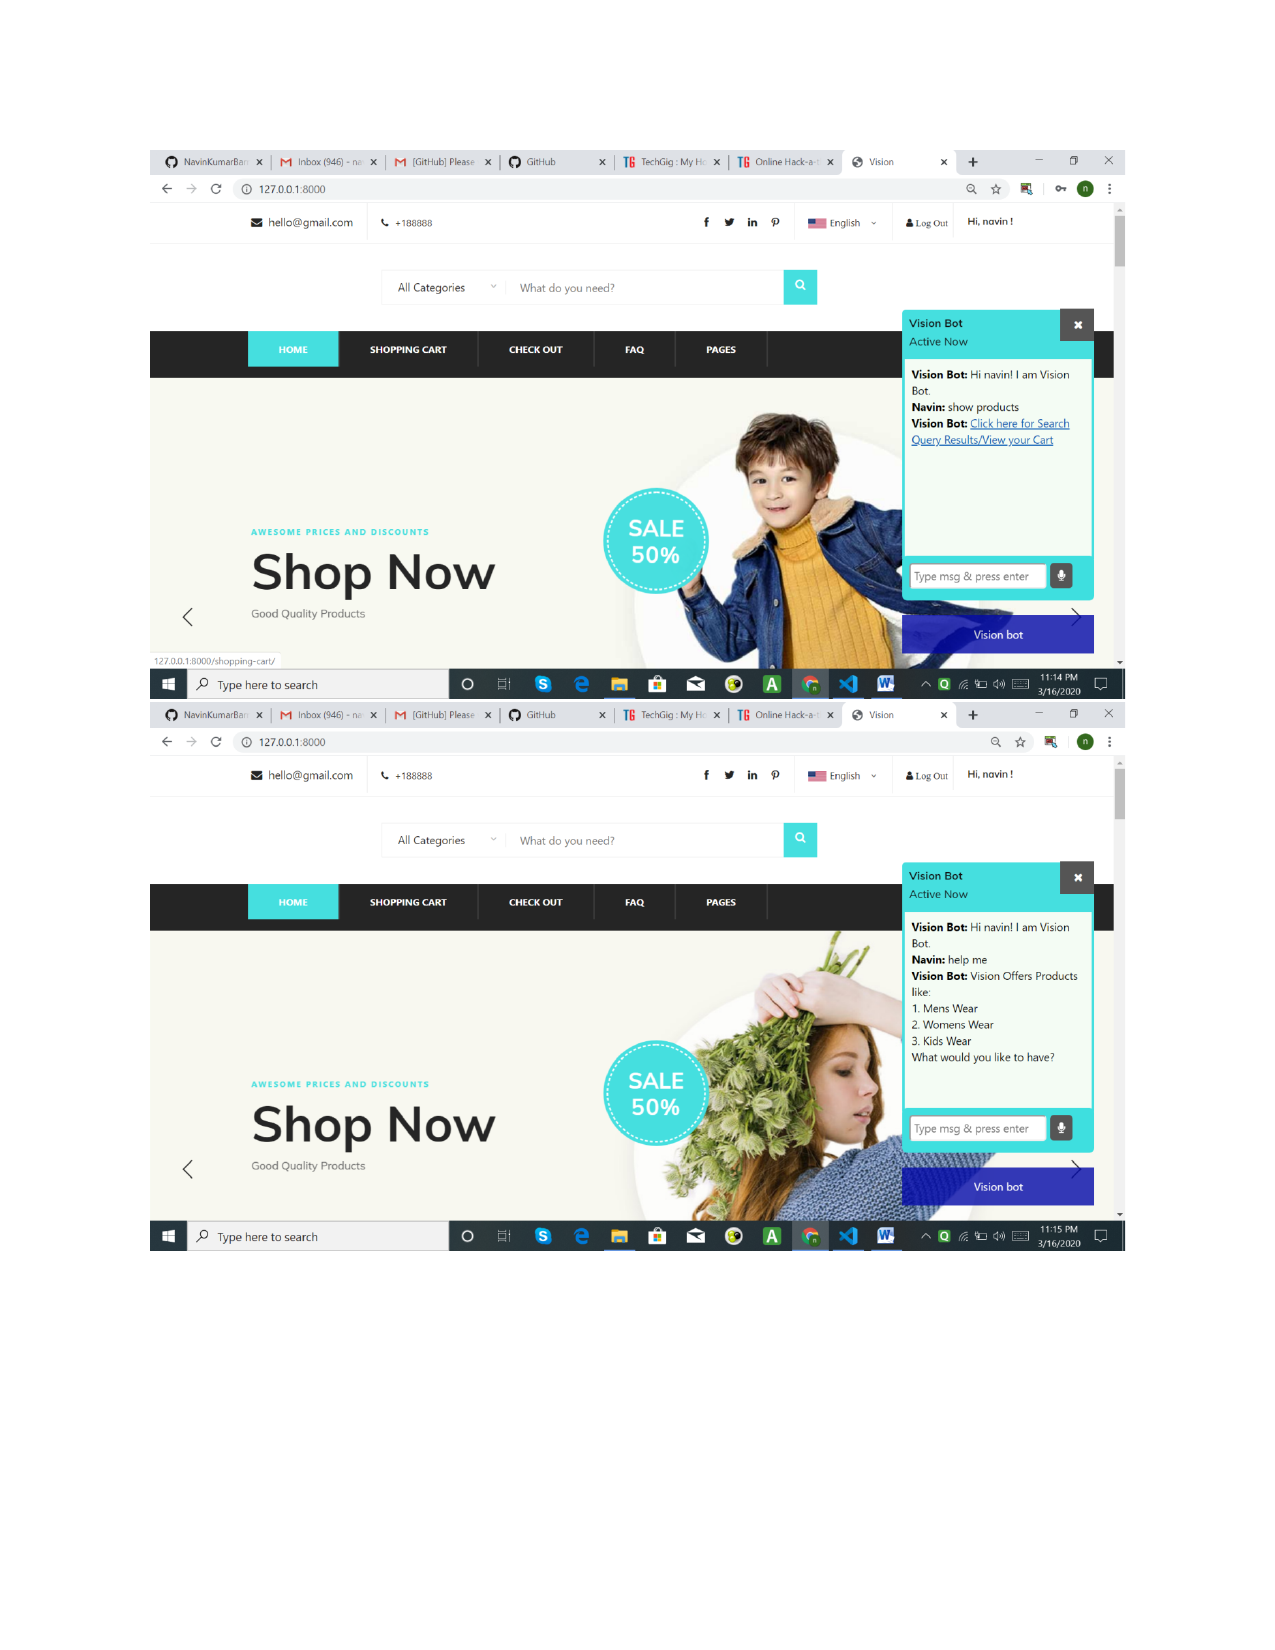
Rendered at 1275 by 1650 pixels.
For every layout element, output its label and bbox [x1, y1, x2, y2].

picture [150, 150, 1125, 699]
picture [150, 702, 1125, 1251]
